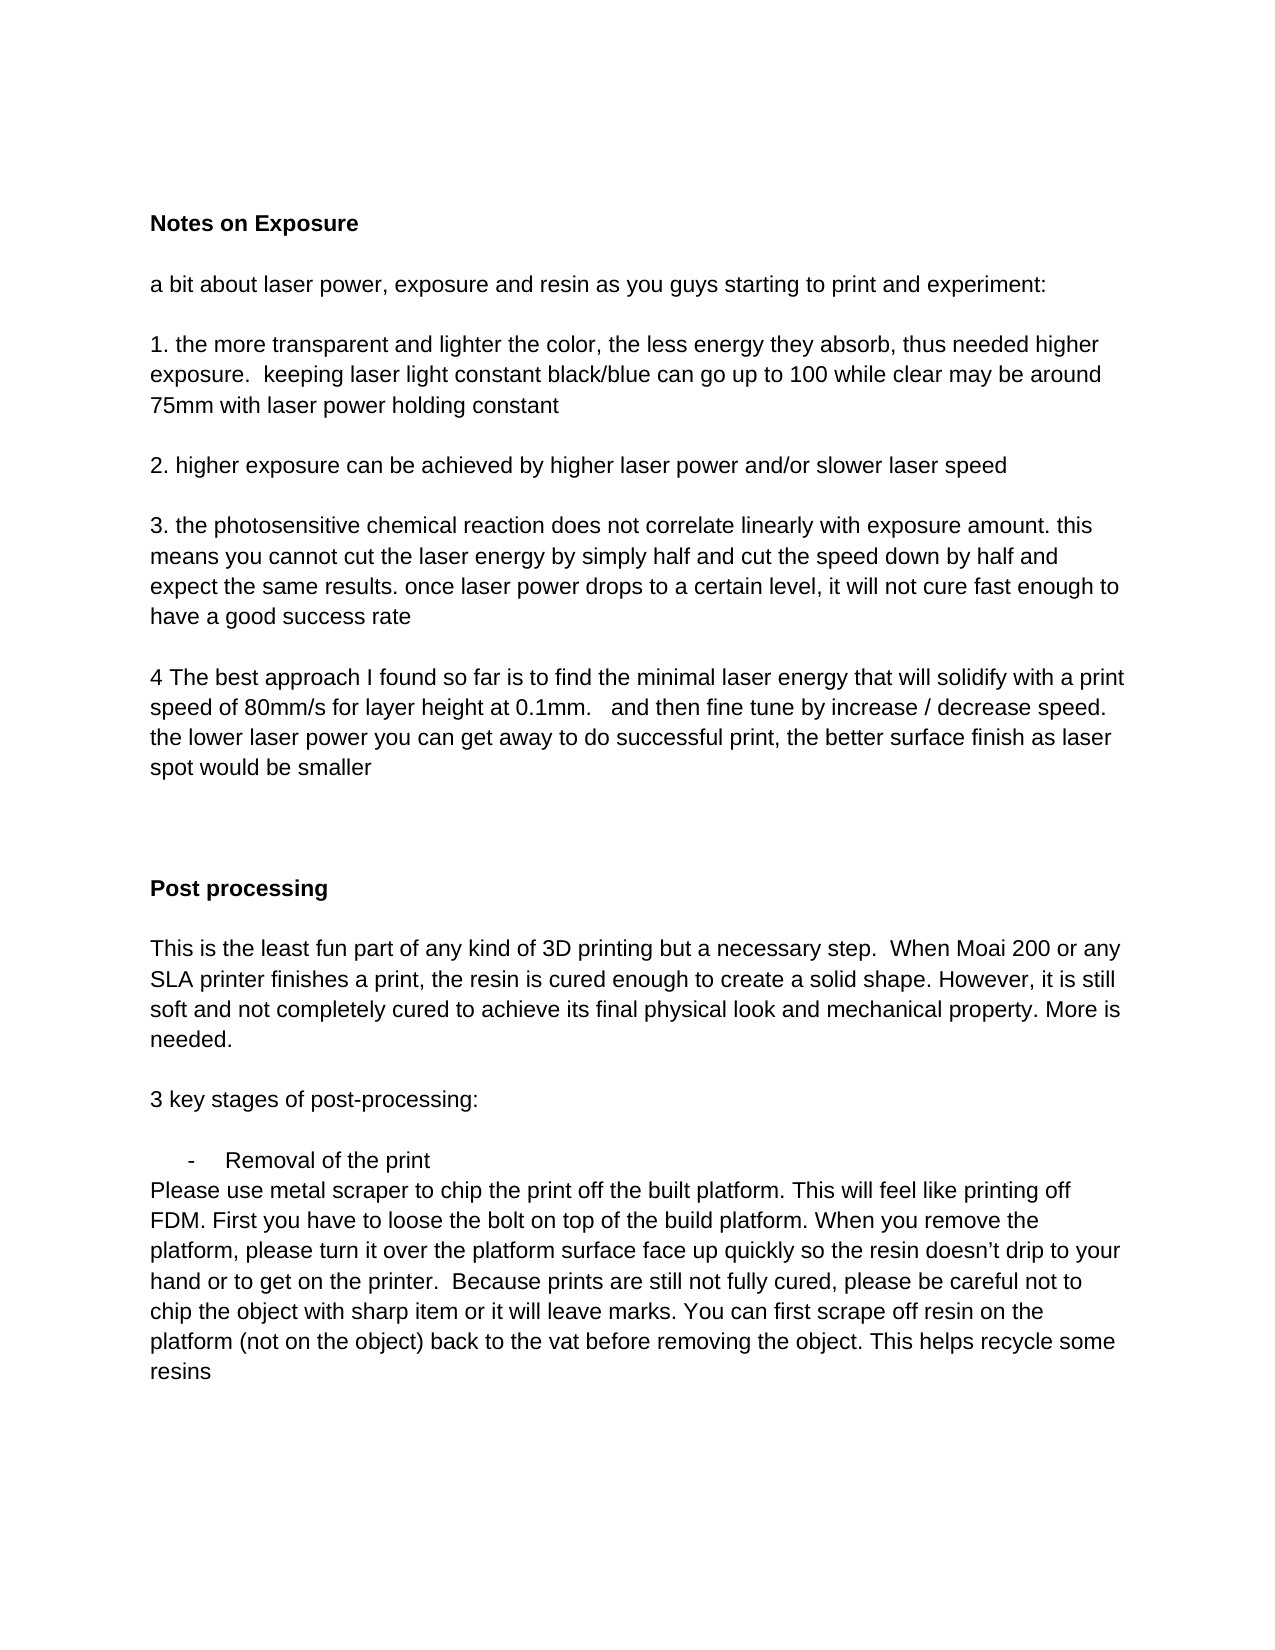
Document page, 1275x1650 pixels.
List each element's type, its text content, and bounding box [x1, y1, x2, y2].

text 4 The best approach I found so far is to find the minimal laser energy that will solidify with a print speed of 80mm/s for layer height at 0.1mm. and then fine tune by increase / decrease speed. the lower laser power you can get away to do successful print, the better surface finish as laser spot would be smaller [150, 663, 1125, 781]
text 3. the photosensitive chemical reaction does not correlate linearly with exposure amount. this means you cannot cut the laser energy by simply half and cut the speed down by half and expect the same results. once laser power drops to a certain level, it will not cure fast enough to have a good success rate [150, 512, 1125, 629]
text This is the least fun part of any kind of 3D printing but a necessary step. When Moai 200 or any SLA printer finishes a print, the resin is cured enough to create a solid shape. However, it is still soft and not completely cured to achieve its final physical look and mechanical property. More is needed. [150, 935, 1125, 1052]
text Notes on Exposure [150, 210, 1125, 237]
text 1. the more transparent and lighter the color, the less energy they absorb, thus needed higher exposure. keeping laser light constant black/blue can go up to 100 while clear may be around 75mm with laser power holding constant [150, 331, 1125, 418]
list Removal of the print [187, 1147, 1125, 1173]
text Post processing [150, 875, 1125, 901]
text 3 key stages of post-processing: [150, 1086, 1125, 1113]
text Please use metal scraper to chip the print off the built platform. This will feel like printing off FDM. First you have to loose the bolt on top of the build platform. When you remove the platform, please turn it over the platform surface face up quickly so the resin doesn’t drip to your hand or to get on the printer. Because prints are still not fully cured, please be careful not to chip the object with sharp item or it will leave marks. You can first scrape off resin on the platform (not on the object) back to the vat before removing the object. This helps recycle some resins [150, 1177, 1125, 1385]
text 2. higher exposure can be achieved by higher laser power and/or slower laser speed [150, 452, 1125, 478]
text a bit about laser power, exposure and resin as you guys starting to print and experiment: [150, 271, 1125, 297]
